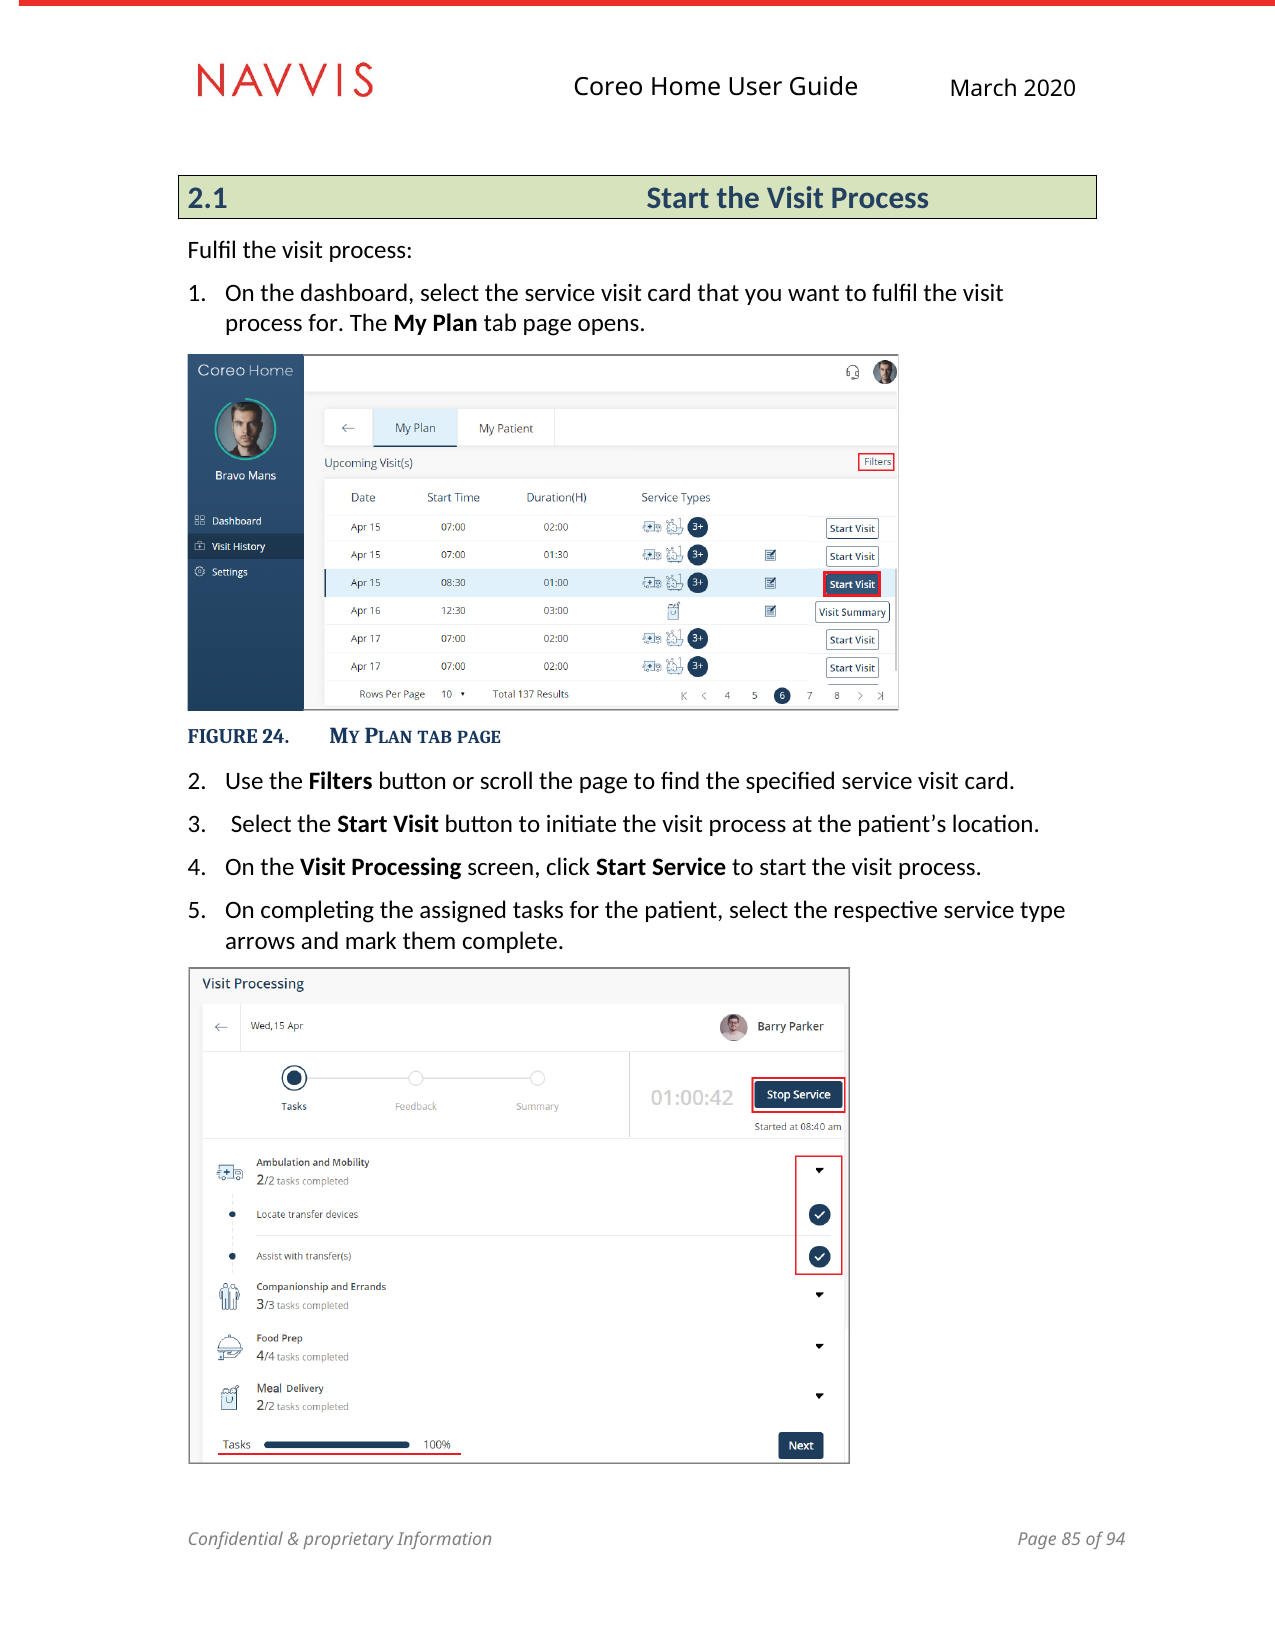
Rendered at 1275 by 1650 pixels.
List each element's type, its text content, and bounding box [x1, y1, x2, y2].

picture [187, 354, 899, 711]
list Select the Start Visit button to initiate the visit process at the patient’s location. [187, 808, 1087, 839]
list On the Visit Processing screen, click Start Service to start the visit process. [187, 851, 1087, 882]
list Fulfil the visit process: [187, 234, 1087, 264]
list On completing the assigned tasks for the patient, select the respective service type arrows and mark them complete. [187, 894, 1087, 955]
list Use the Filters button or scroll the page to find the specified service visit card. [187, 765, 1087, 796]
subtitle Start the Visit Process [179, 176, 1096, 218]
text My Plan tab page [187, 723, 1087, 749]
list On the dashboard, select the service visit card that you want to fulfil the visit process for. The My Plan tab page opens. [187, 277, 1087, 338]
picture [187, 967, 851, 1464]
picture [187, 55, 383, 104]
